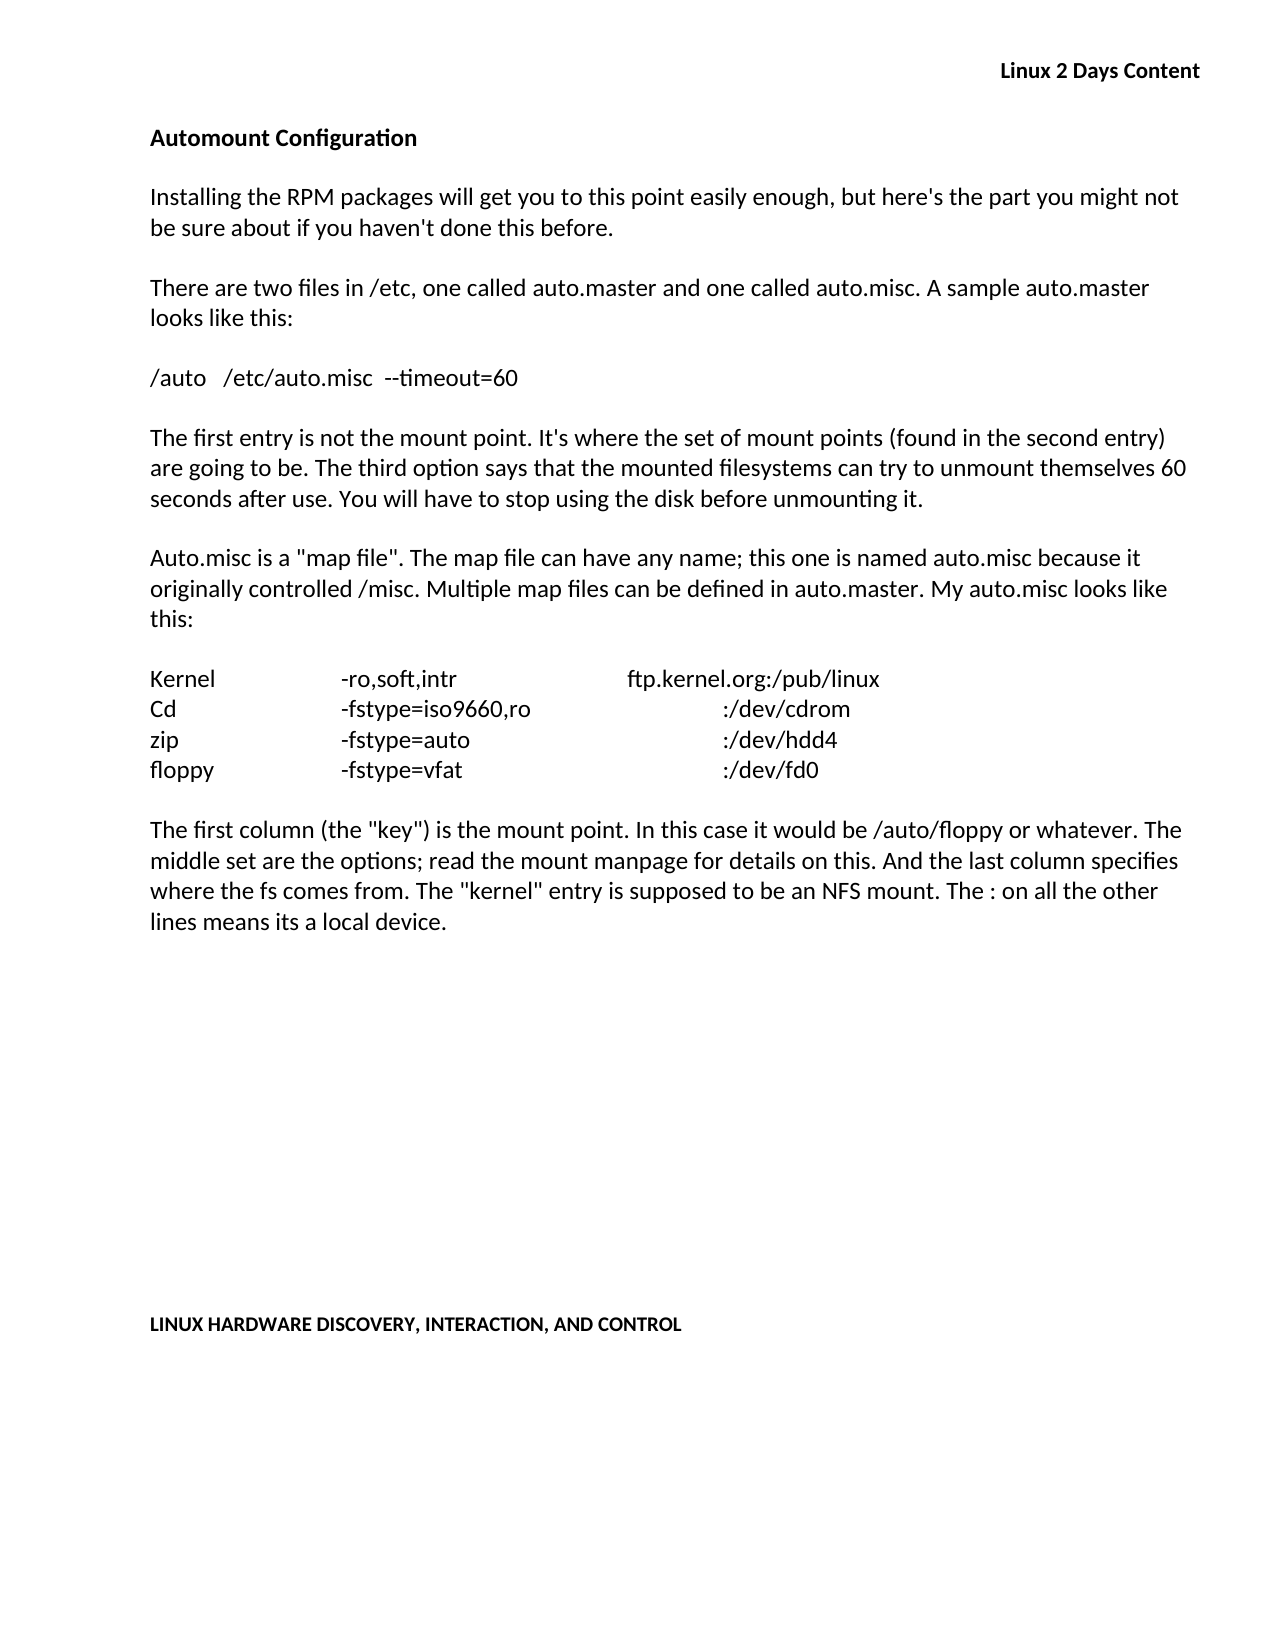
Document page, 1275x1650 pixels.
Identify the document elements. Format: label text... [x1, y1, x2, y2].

text zip -fstype=auto :/dev/hdd4 [150, 724, 1200, 755]
text Automount Configuration [150, 122, 1200, 152]
text floppy -fstype=vfat :/dev/fd0 [150, 755, 1200, 785]
text The first entry is not the mount point. It's where the set of mount points (found in the second entry) are going to be. The third option says that the mounted filesystems can try to unmount themselves 60 seconds after use. You will have to stop using the disk before unmounting it. [150, 422, 1200, 513]
text The first column (the "key") is the mount point. In this case it would be /auto/floppy or whatever. The middle set are the options; read the mount manpage for details on this. And the last column specifies where the fs comes from. The "kernel" entry is supposed to be an NFS mount. The : on all the other lines means its a local device. [150, 814, 1200, 936]
text Installing the RPM packages will get you to this point easily enough, but here's the part you might not be sure about if you haven't done this before. [150, 182, 1200, 243]
text Auto.misc is a "map file". The map file can have any name; this one is named auto.misc because it originally controlled /misc. Multiple map files can be defined in auto.master. My auto.misc looks like this: [150, 542, 1200, 634]
text LINUX HARDWARE DISCOVERY, INTERACTION, AND CONTROL [150, 1311, 1200, 1337]
text There are two files in /etc, one called auto.master and one called auto.misc. A sample auto.master looks like this: [150, 272, 1200, 333]
text /auto /etc/auto.misc --timeout=60 [150, 362, 1200, 392]
text Kernel -ro,soft,intr ftp.kernel.org:/pub/linux [150, 663, 1200, 694]
text Cd -fstype=iso9660,ro :/dev/cdrom [150, 694, 1200, 724]
